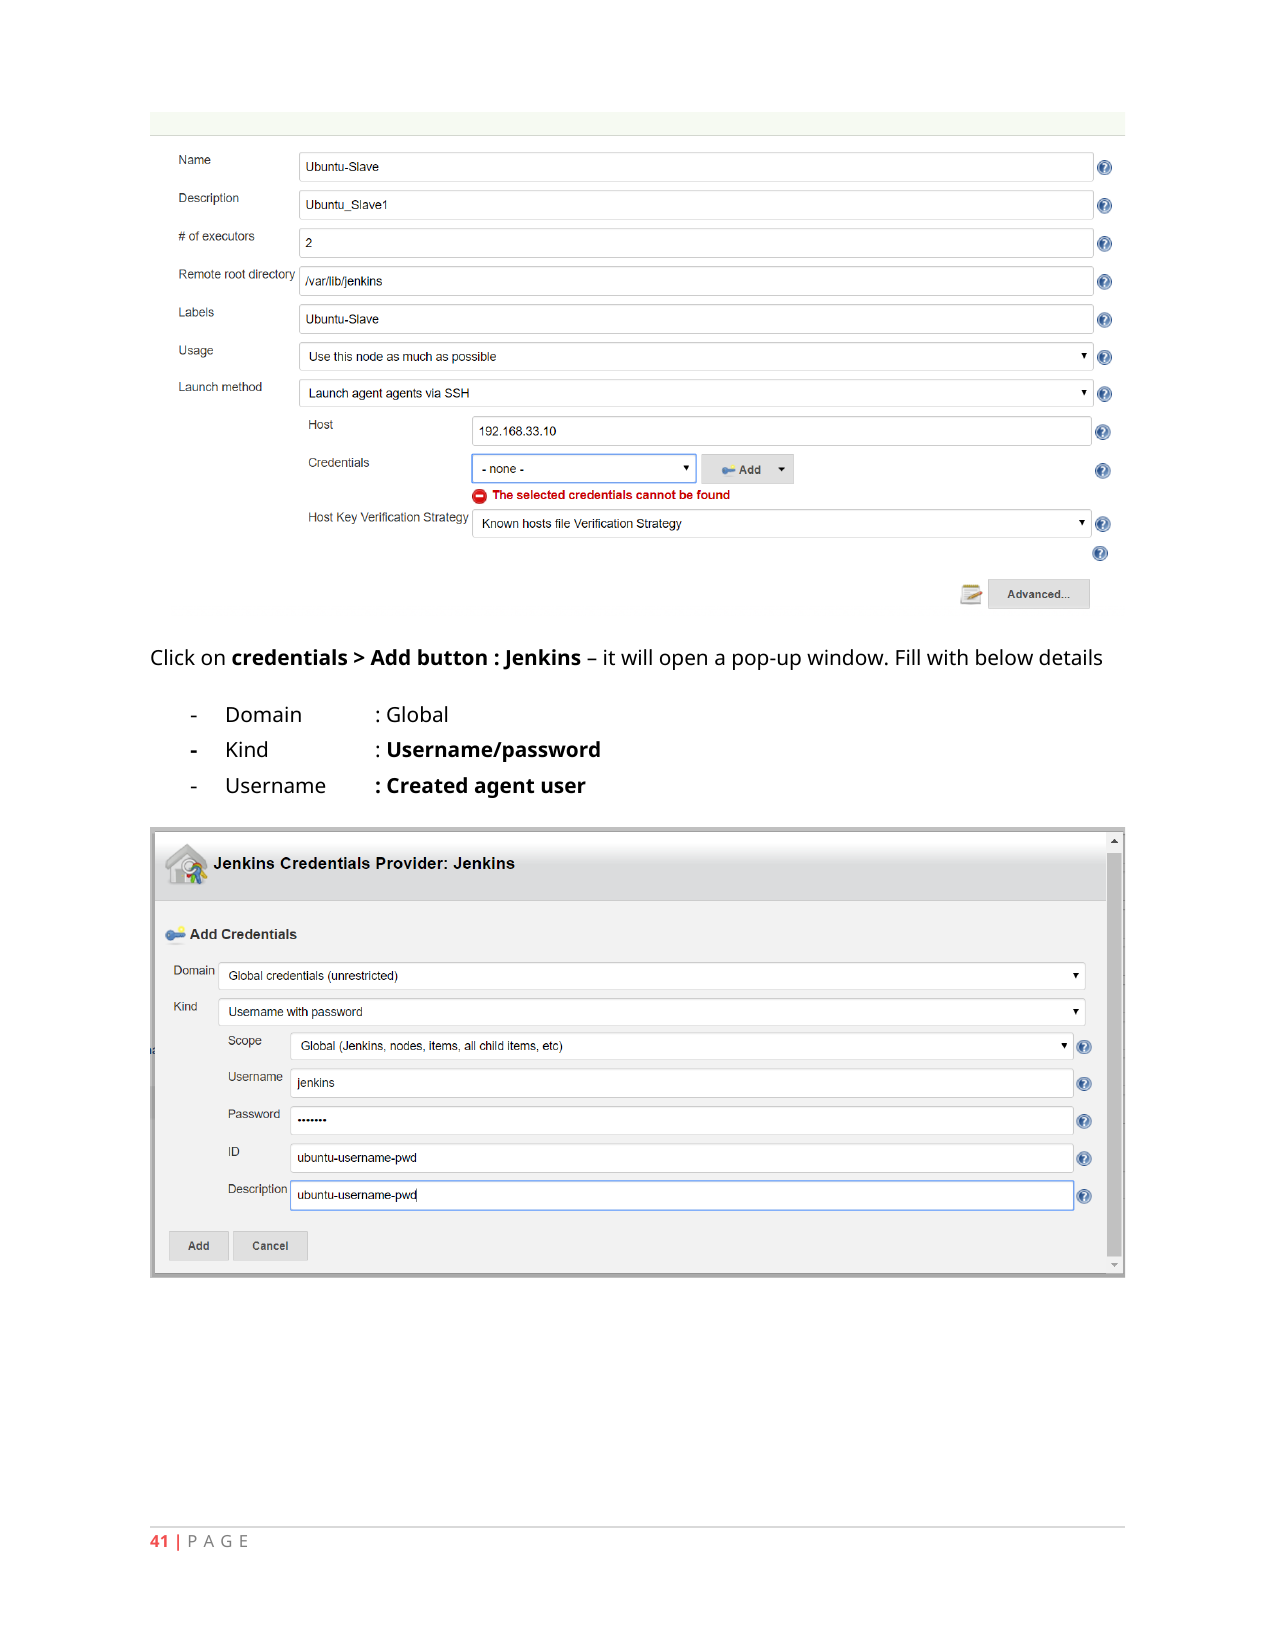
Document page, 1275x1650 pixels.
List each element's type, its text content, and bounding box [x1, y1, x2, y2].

picture [150, 827, 1125, 1278]
text Click on credentials > Add button : Jenkins – it will open a pop-up window. Fill with below details [150, 643, 1125, 672]
list Kind : Username/password [187, 735, 1125, 764]
picture [150, 112, 1125, 616]
list Username : Created agent user [187, 771, 1125, 799]
list Domain : Global [187, 700, 1125, 728]
